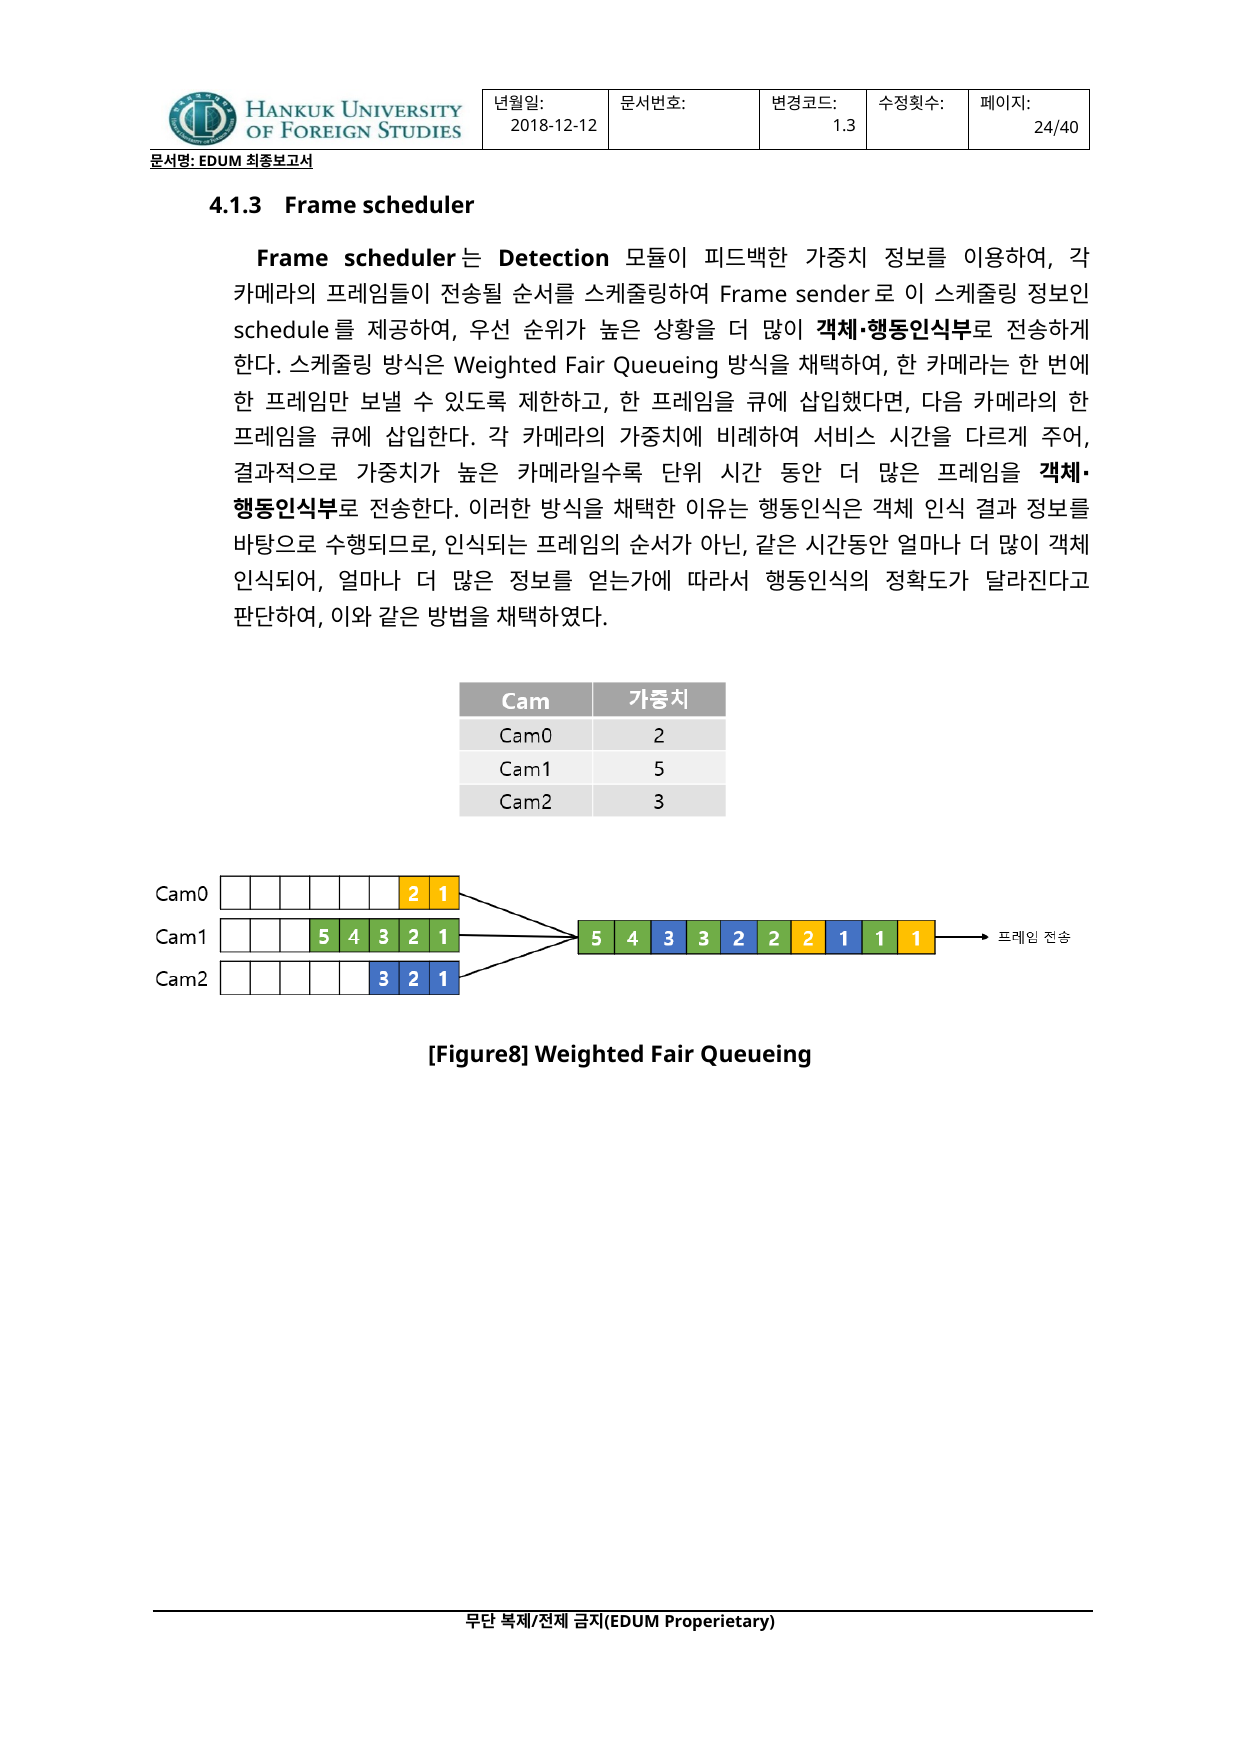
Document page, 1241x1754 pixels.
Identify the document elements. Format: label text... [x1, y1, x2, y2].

picture [161, 89, 470, 149]
picture [150, 651, 1091, 1019]
text [Figure8] Weighted Fair Queueing [150, 1038, 1090, 1069]
list Frame scheduler는 Detection 모듈이 피드백한 가중치 정보를 이용하여, 각 카메라의 프레임들이 전송될 순서를 스케줄링하여 Frame sender로 이 스케줄링 정보인 schedule를 제공하여, 우선 순위가 높은 상황을 더 많이 객체∙행동인식부로 전송하게 한다. 스케줄링 방식은 Weighted Fair Queueing 방식을 채택하여, 한 카메라는 한 번에 한 프레임만 보낼 수 있도록 제한하고, 한 프레임을 큐에 삽입했다면, 다음 카메라의 한 프레임을 큐에 삽입한다. 각 카메라의 가중치에 비례하여 서비스 시간을 다르게 주어, 결과적으로 가중치가 높은 카메라일수록 단위 시간 동안 더 많은 프레임을 객체∙행동인식부로 전송한다. 이러한 방식을 채택한 이유는 행동인식은 객체 인식 결과 정보를 바탕으로 수행되므로, 인식되는 프레임의 순서가 아닌, 같은 시간동안 얼마나 더 많이 객체 인식되어, 얼마나 더 많은 정보를 얻는가에 따라서 행동인식의 정확도가 달라진다고 판단하여, 이와 같은 방법을 채택하였다. [233, 239, 1090, 632]
list Frame scheduler [209, 189, 1090, 220]
